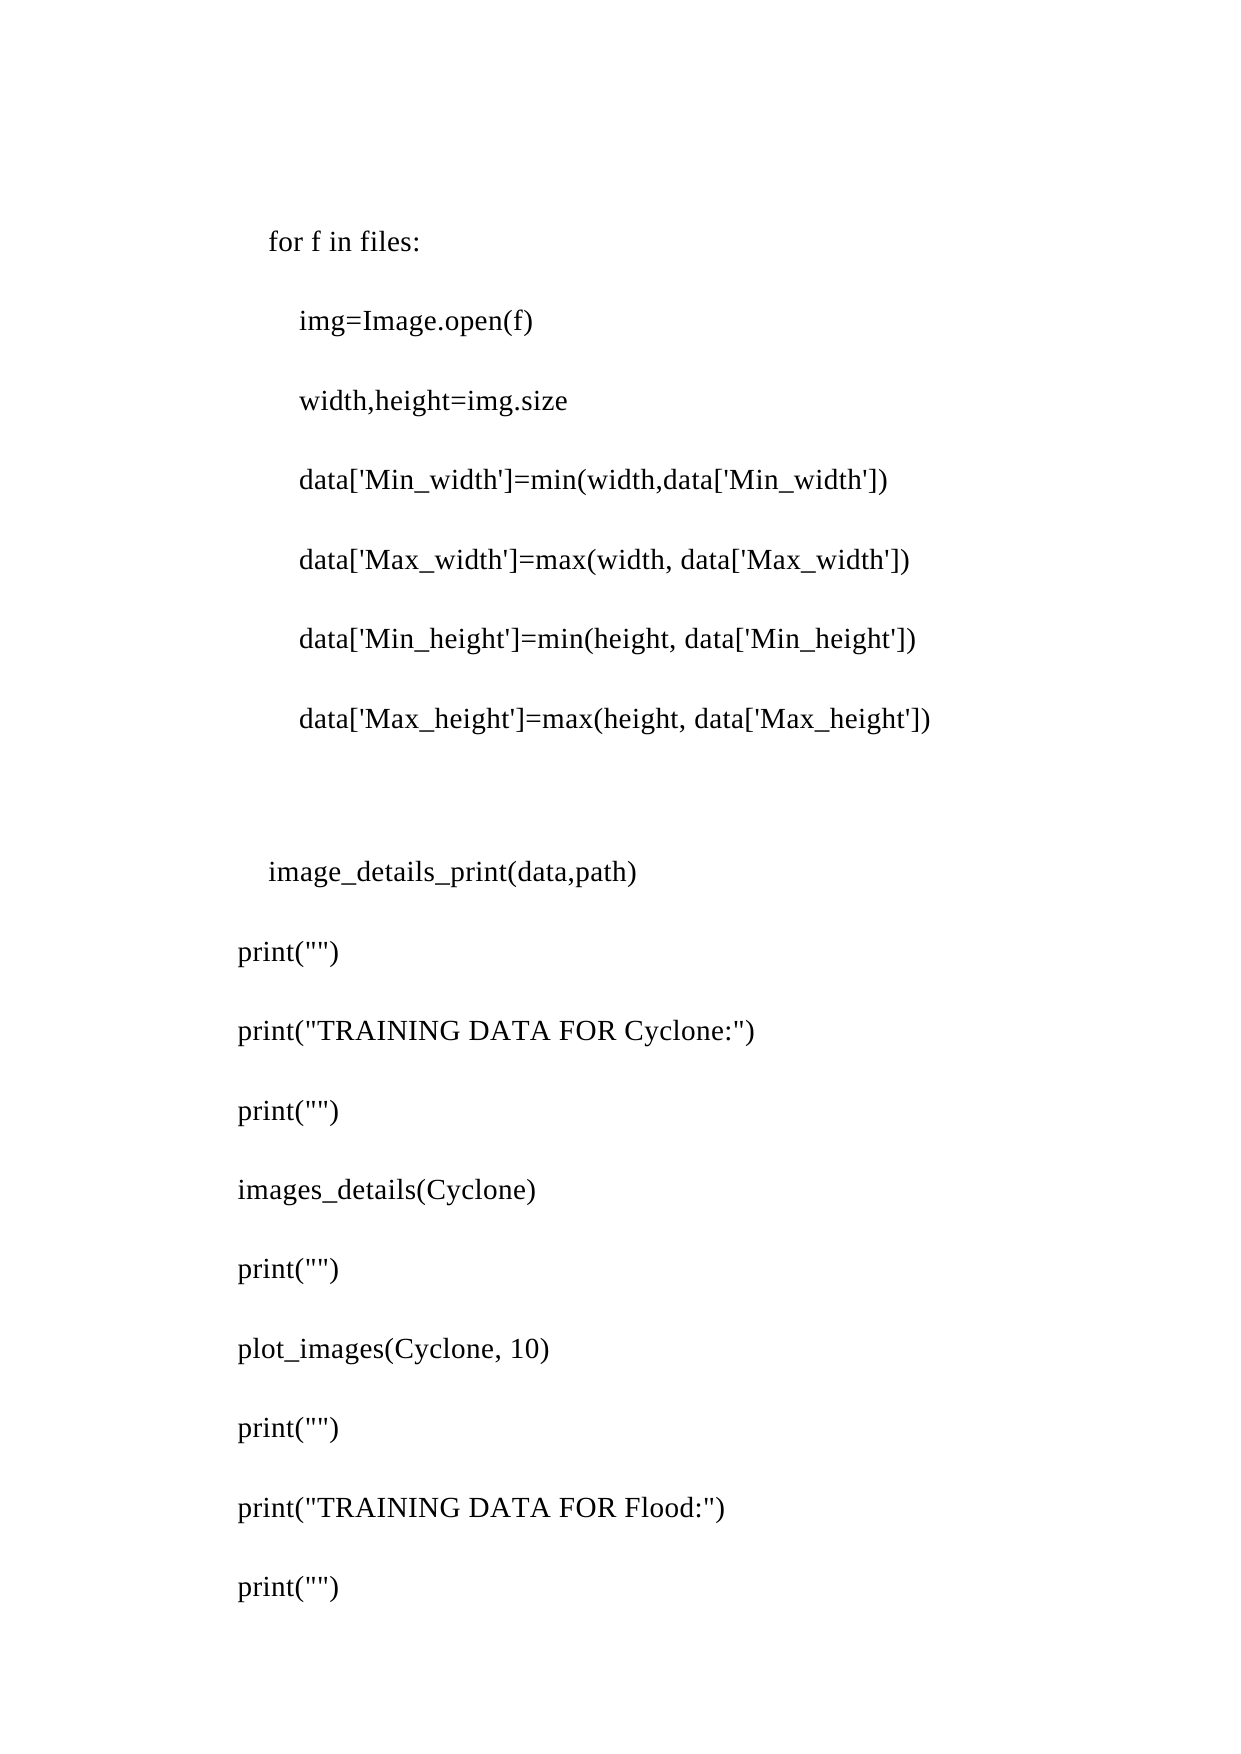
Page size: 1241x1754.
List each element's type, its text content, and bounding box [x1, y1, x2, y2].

text width,height=img.size [237, 383, 1090, 416]
text plot_images(Cyclone, 10) [237, 1331, 1090, 1365]
text for f in files: [237, 224, 1090, 257]
text data['Max_height']=max(height, data['Max_height']) [237, 701, 1090, 734]
text data['Max_width']=max(width, data['Max_width']) [237, 542, 1090, 575]
text print("") [237, 1252, 1090, 1285]
text image_details_print(data,path) [237, 854, 1090, 888]
text print("TRAINING DATA FOR Cyclone:") [237, 1013, 1090, 1047]
text print("") [237, 934, 1090, 967]
text print("TRAINING DATA FOR Flood:") [237, 1490, 1090, 1524]
text print("") [237, 1411, 1090, 1444]
text img=Image.open(f) [237, 303, 1090, 337]
text images_details(Cyclone) [237, 1172, 1090, 1206]
text print("") [237, 1569, 1090, 1603]
text print("") [237, 1093, 1090, 1126]
text data['Min_width']=min(width,data['Min_width']) [237, 462, 1090, 496]
text data['Min_height']=min(height, data['Min_height']) [237, 621, 1090, 655]
